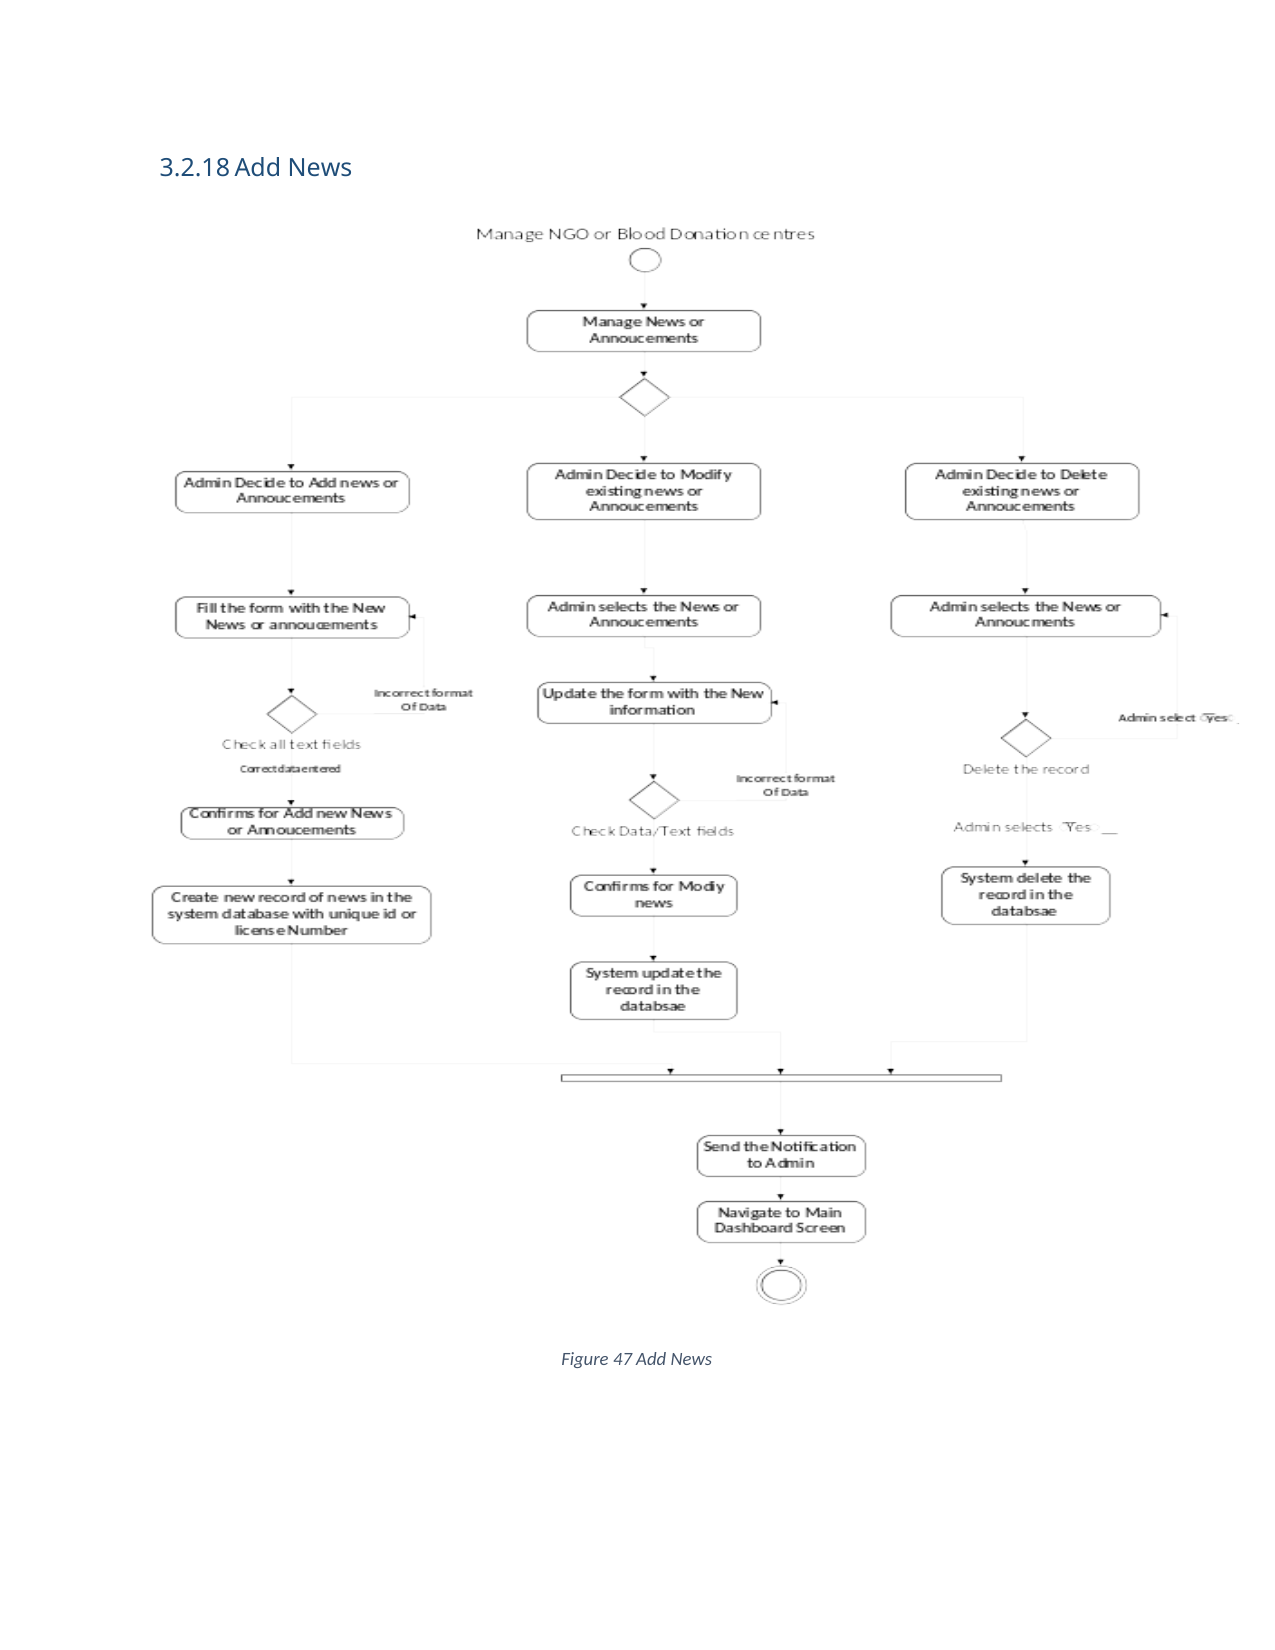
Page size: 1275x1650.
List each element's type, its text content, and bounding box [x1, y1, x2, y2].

subtitle Add News [159, 150, 1125, 184]
